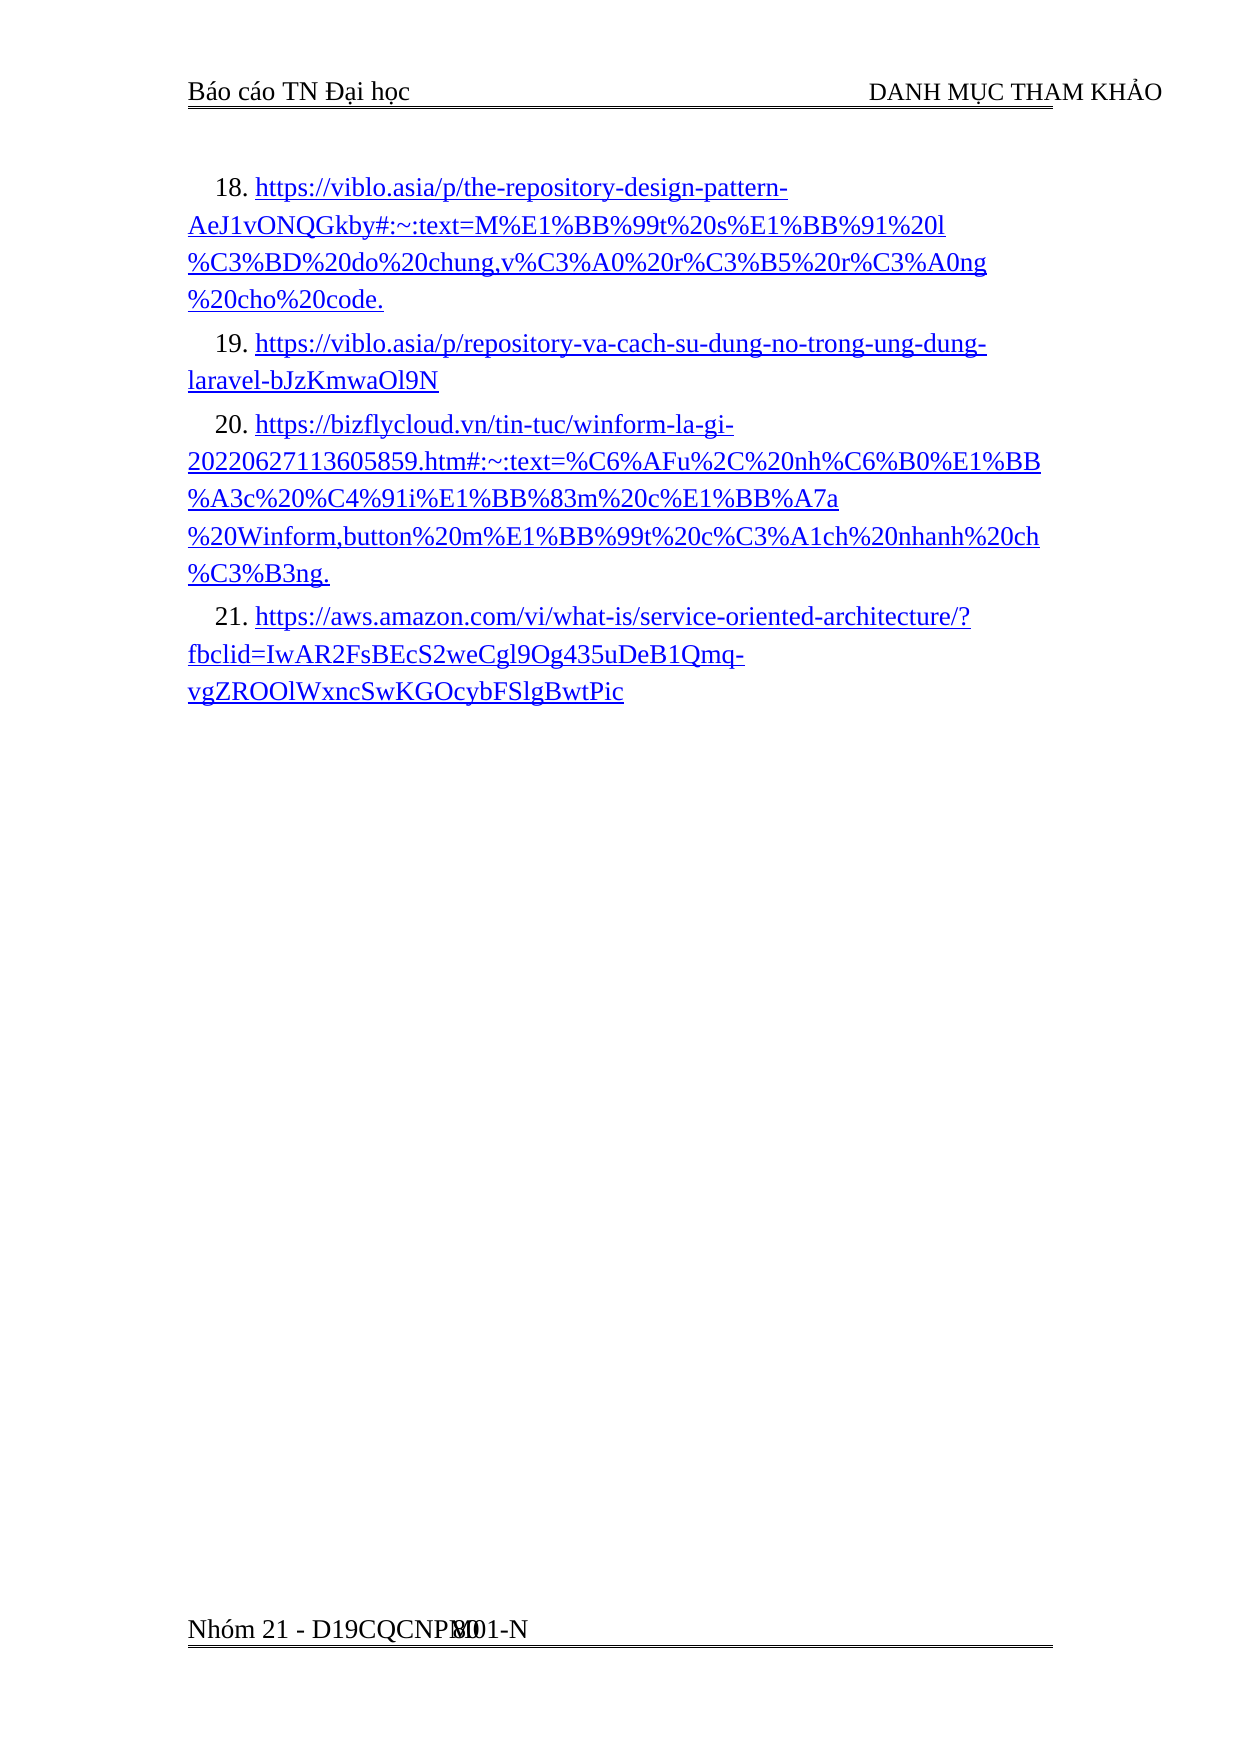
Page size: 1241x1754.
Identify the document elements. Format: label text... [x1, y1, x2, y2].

list https://aws.amazon.com/vi/what-is/service-oriented-architecture/?fbclid=IwAR2FsBEcS2weCgl9Og435uDeB1Qmq-vgZROOlWxncSwKGOcybFSlgBwtPic [187, 601, 1053, 706]
list https://viblo.asia/p/repository-va-cach-su-dung-no-trong-ung-dung-laravel-bJzKmwaOl9N [187, 327, 1053, 395]
list https://viblo.asia/p/the-repository-design-pattern-AeJ1vONQGkby#:~:text=M%E1%BB%99t%20s%E1%BB%91%20l%C3%BD%20do%20chung,v%C3%A0%20r%C3%B5%20r%C3%A0ng%20cho%20code. [187, 172, 1053, 314]
list https://bizflycloud.vn/tin-tuc/winform-la-gi-20220627113605859.htm#:~:text=%C6%AFu%2C%20nh%C6%B0%E1%BB%A3c%20%C4%91i%E1%BB%83m%20c%E1%BB%A7a%20Winform,button%20m%E1%BB%99t%20c%C3%A1ch%20nhanh%20ch%C3%B3ng. [187, 408, 1053, 588]
